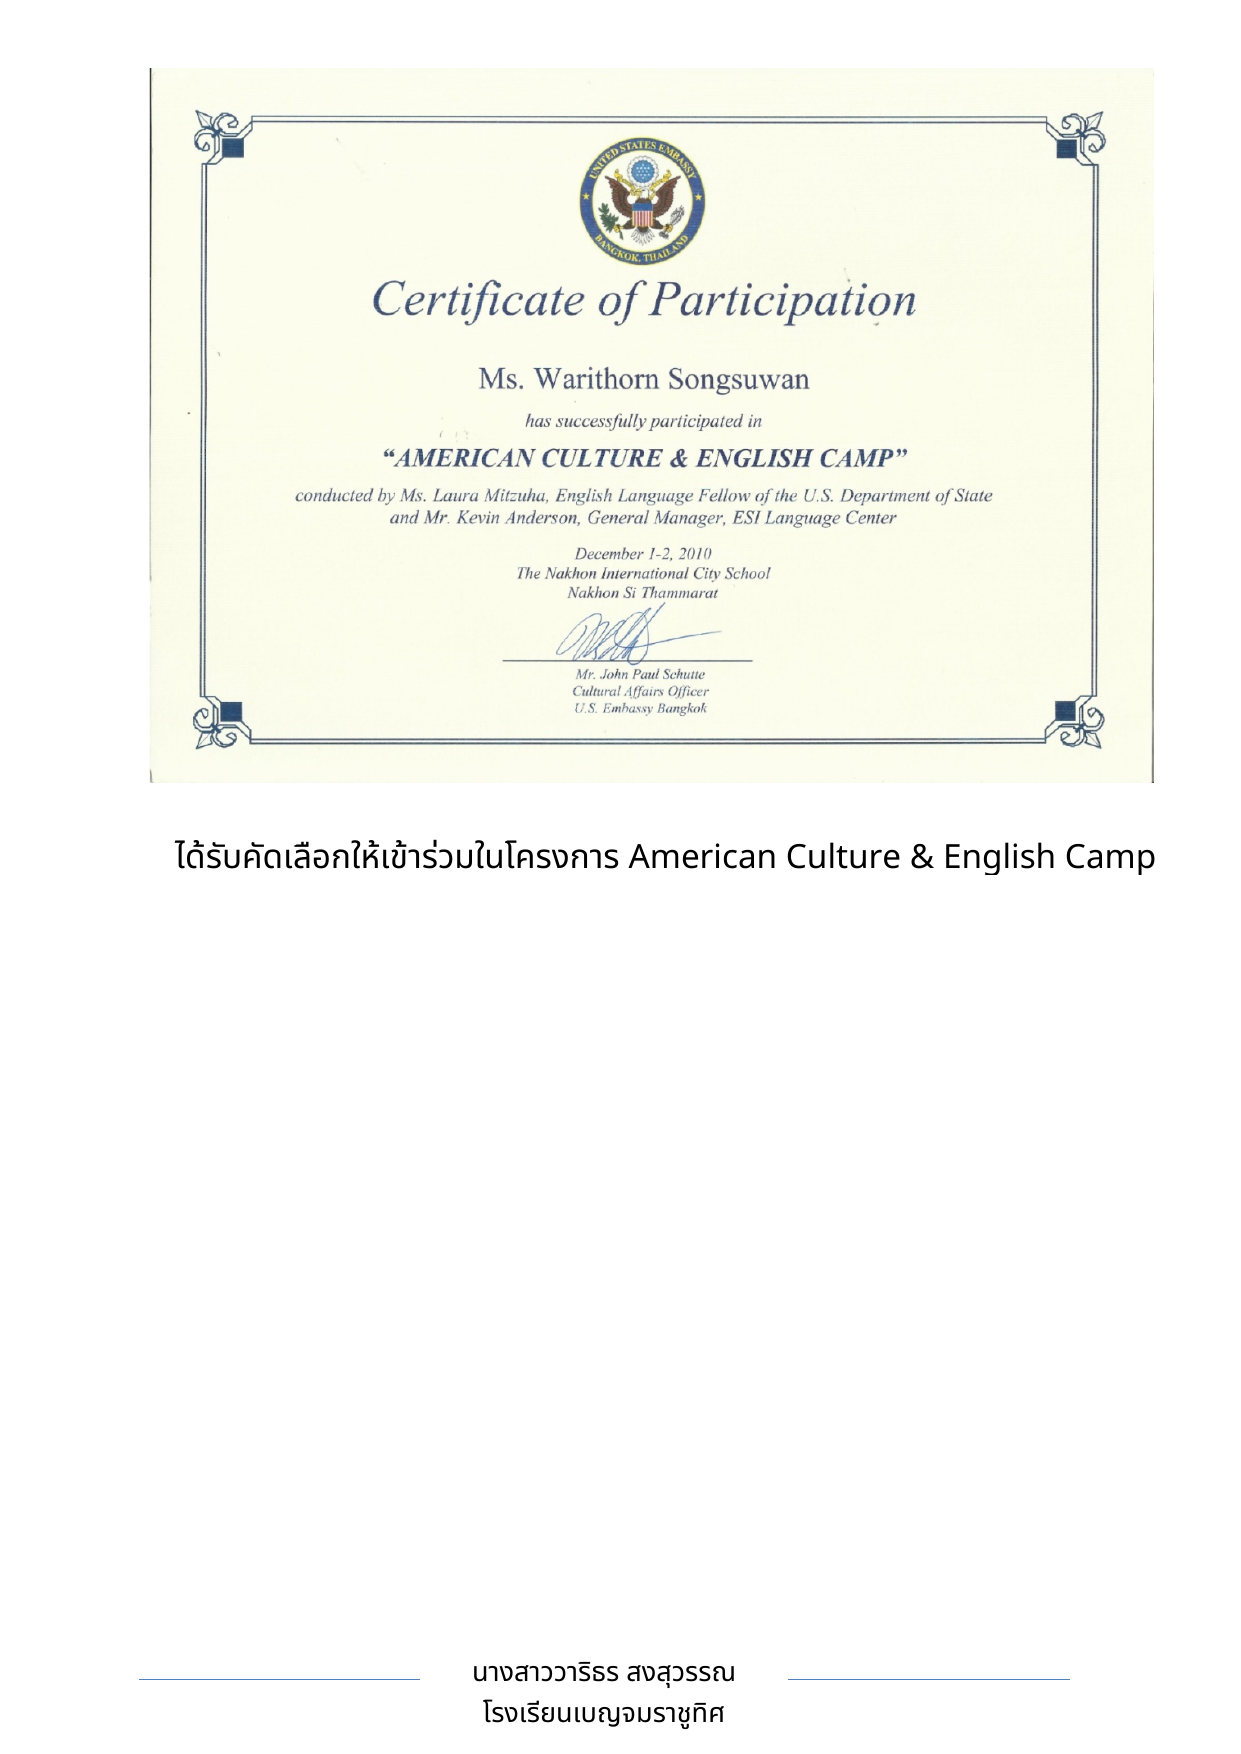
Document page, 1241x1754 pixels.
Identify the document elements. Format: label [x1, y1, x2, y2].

picture [151, 68, 1154, 782]
